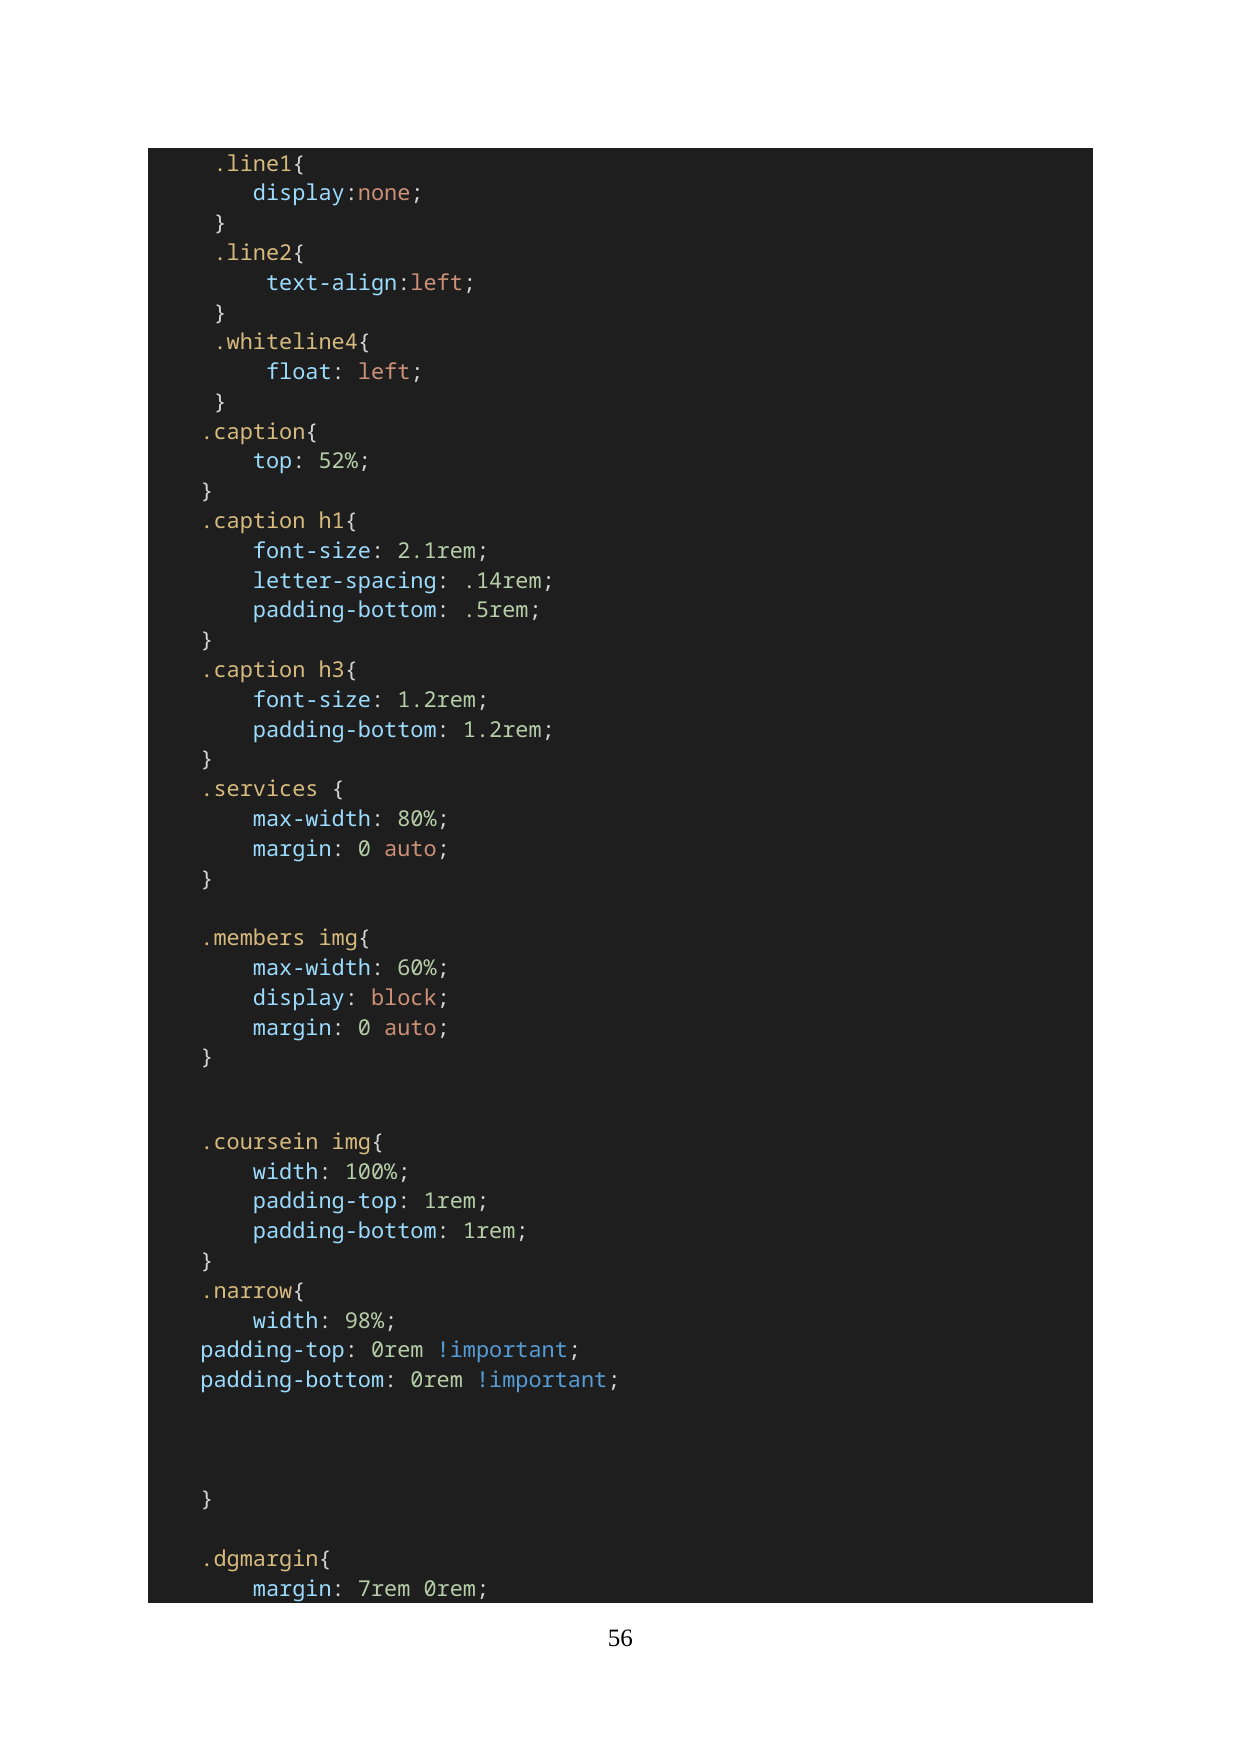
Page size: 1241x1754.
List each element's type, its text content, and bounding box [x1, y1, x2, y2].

text max-width: 80%; [148, 803, 1093, 833]
text padding-bottom: 0rem !important; [148, 1364, 1093, 1394]
text .caption h1{ [148, 505, 1093, 535]
text font-size: 1.2rem; [148, 684, 1093, 714]
text text-align:left; [148, 267, 1093, 297]
text .whiteline4{ [148, 326, 1093, 356]
text } [148, 475, 1093, 505]
text float: left; [148, 356, 1093, 386]
text padding-bottom: 1rem; [148, 1215, 1093, 1245]
text display: block; [148, 982, 1093, 1012]
text padding-bottom: .5rem; [148, 594, 1093, 624]
text margin: 0 auto; [148, 833, 1093, 863]
text .coursein img{ [148, 1126, 1093, 1156]
text .members img{ [148, 922, 1093, 952]
text .services { [148, 773, 1093, 803]
text .dgmargin{ [148, 1543, 1093, 1573]
text width: 98%; [148, 1305, 1093, 1334]
text } [148, 386, 1093, 416]
text font-size: 2.1rem; [148, 535, 1093, 565]
text .narrow{ [148, 1275, 1093, 1305]
text .caption h3{ [148, 654, 1093, 684]
text } [148, 1245, 1093, 1275]
text max-width: 60%; [148, 952, 1093, 982]
text } [148, 863, 1093, 892]
text .line1{ [148, 148, 1093, 177]
text display:none; [148, 177, 1093, 207]
text .caption{ [148, 416, 1093, 446]
text .line2{ [148, 237, 1093, 267]
text padding-top: 1rem; [148, 1186, 1093, 1215]
text top: 52%; [148, 446, 1093, 475]
text } [148, 1041, 1093, 1071]
text padding-bottom: 1.2rem; [148, 714, 1093, 743]
text } [148, 743, 1093, 773]
text letter-spacing: .14rem; [148, 565, 1093, 594]
text } [148, 1483, 1093, 1513]
text margin: 7rem 0rem; [148, 1573, 1093, 1603]
text margin: 0 auto; [148, 1012, 1093, 1041]
text width: 100%; [148, 1156, 1093, 1186]
text } [148, 297, 1093, 326]
text } [148, 207, 1093, 237]
text padding-top: 0rem !important; [148, 1334, 1093, 1364]
text } [148, 624, 1093, 654]
